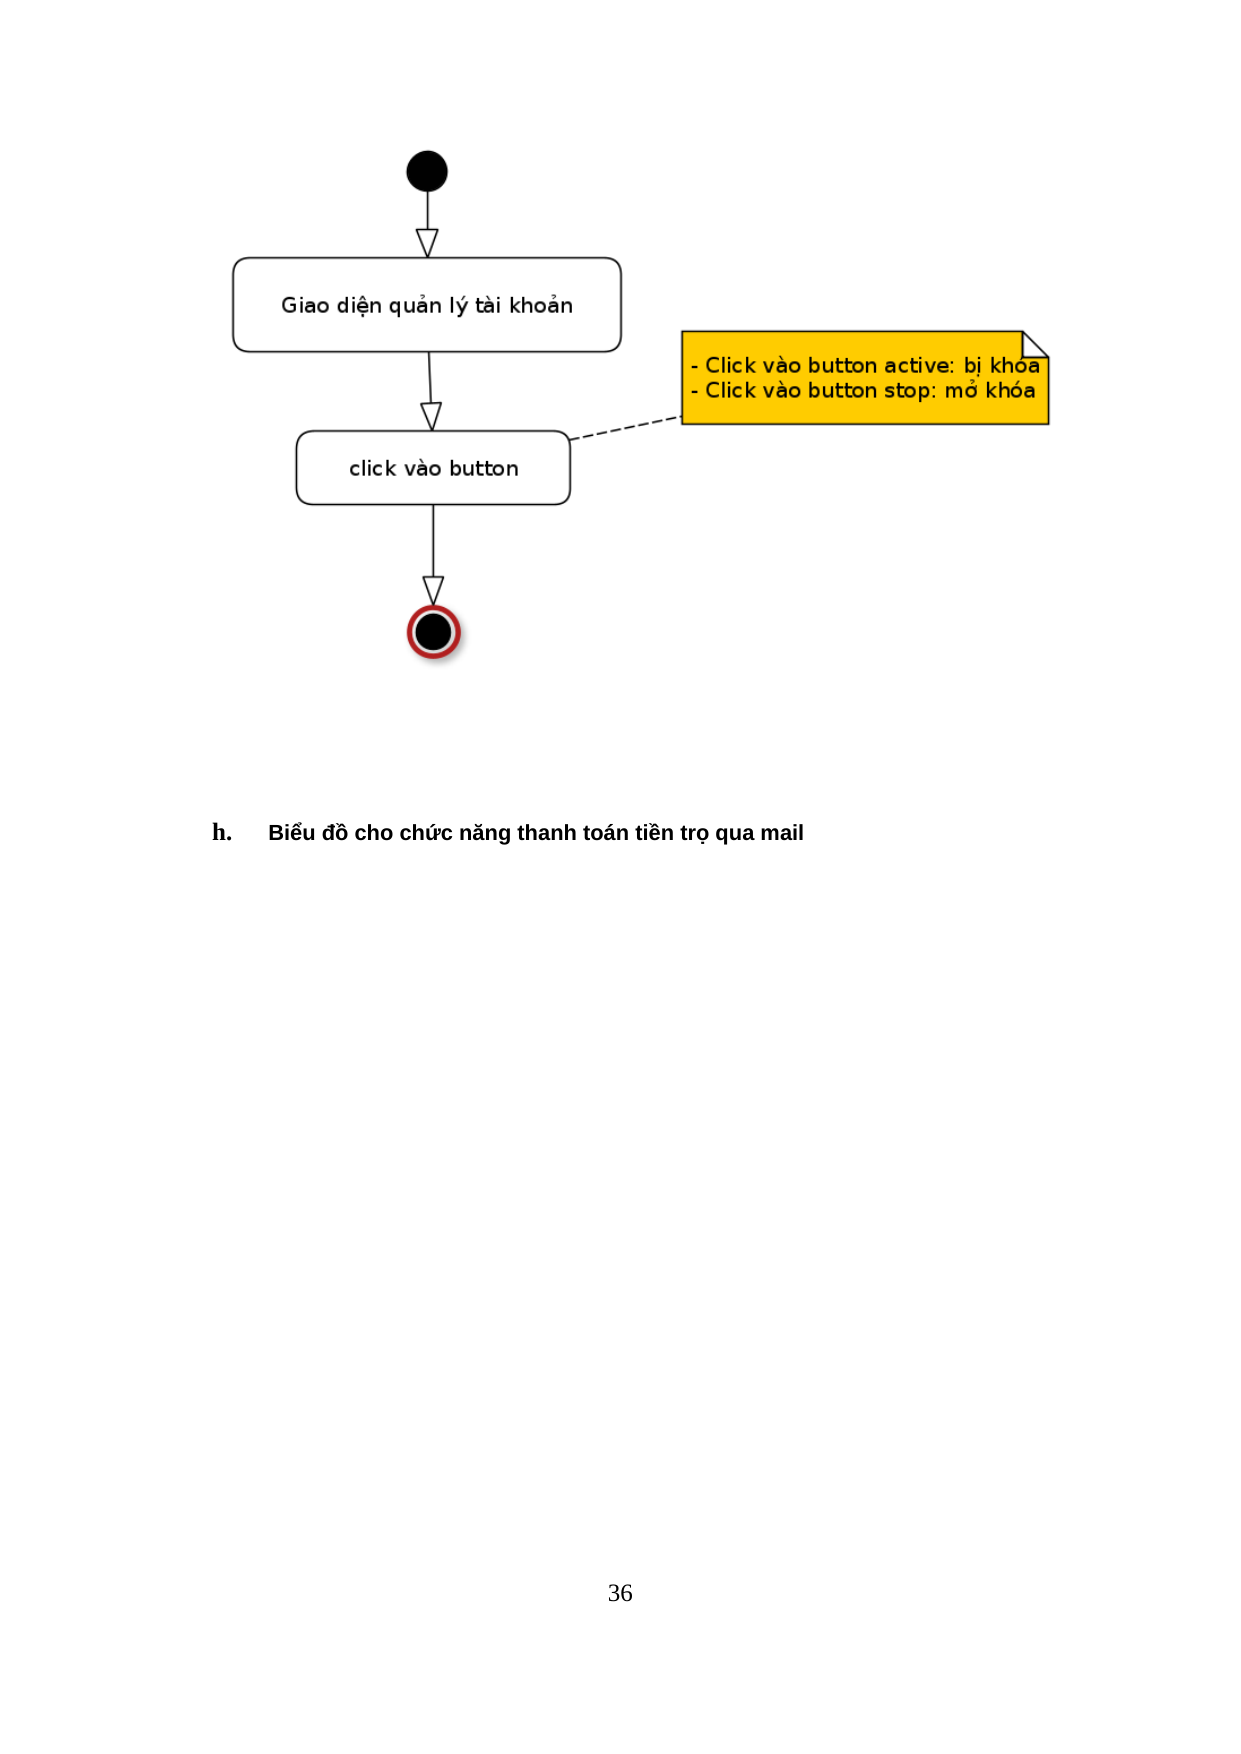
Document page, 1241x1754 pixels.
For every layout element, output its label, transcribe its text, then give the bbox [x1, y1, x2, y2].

picture [141, 143, 1099, 753]
subtitle Biểu đồ cho chức năng thanh toán tiền trọ qua mail [156, 817, 1122, 845]
